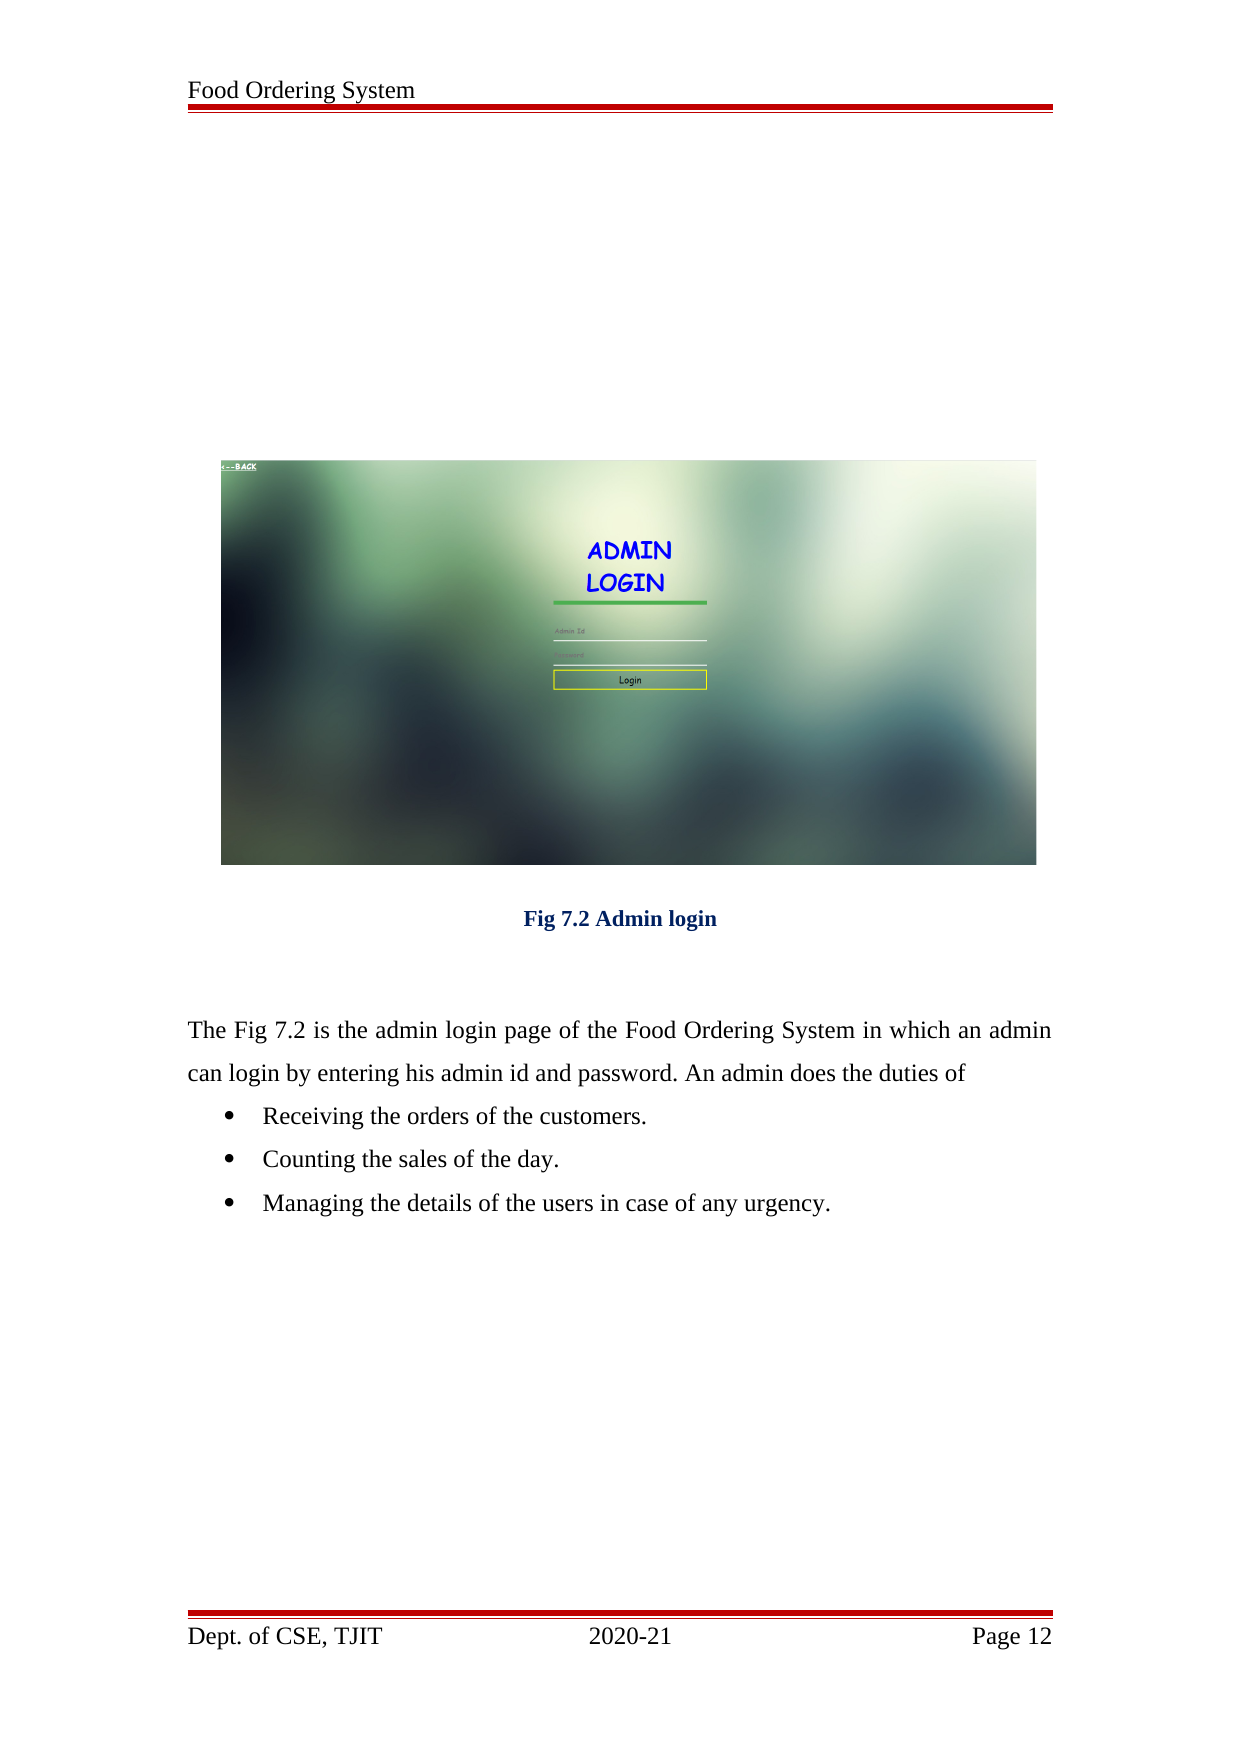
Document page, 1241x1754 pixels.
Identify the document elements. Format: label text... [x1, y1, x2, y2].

picture [221, 459, 1037, 865]
list Receiving the orders of the customers. [225, 1101, 1053, 1130]
list Counting the sales of the day. [225, 1144, 1053, 1173]
list Managing the details of the users in case of any urgency. [225, 1188, 1053, 1216]
text The Fig 7.2 is the admin login page of the Food Ordering System in which an admin can login by entering his admin id and password. An admin does the duties of [187, 1015, 1053, 1087]
text Fig 7.2 Admin login [187, 905, 1053, 931]
